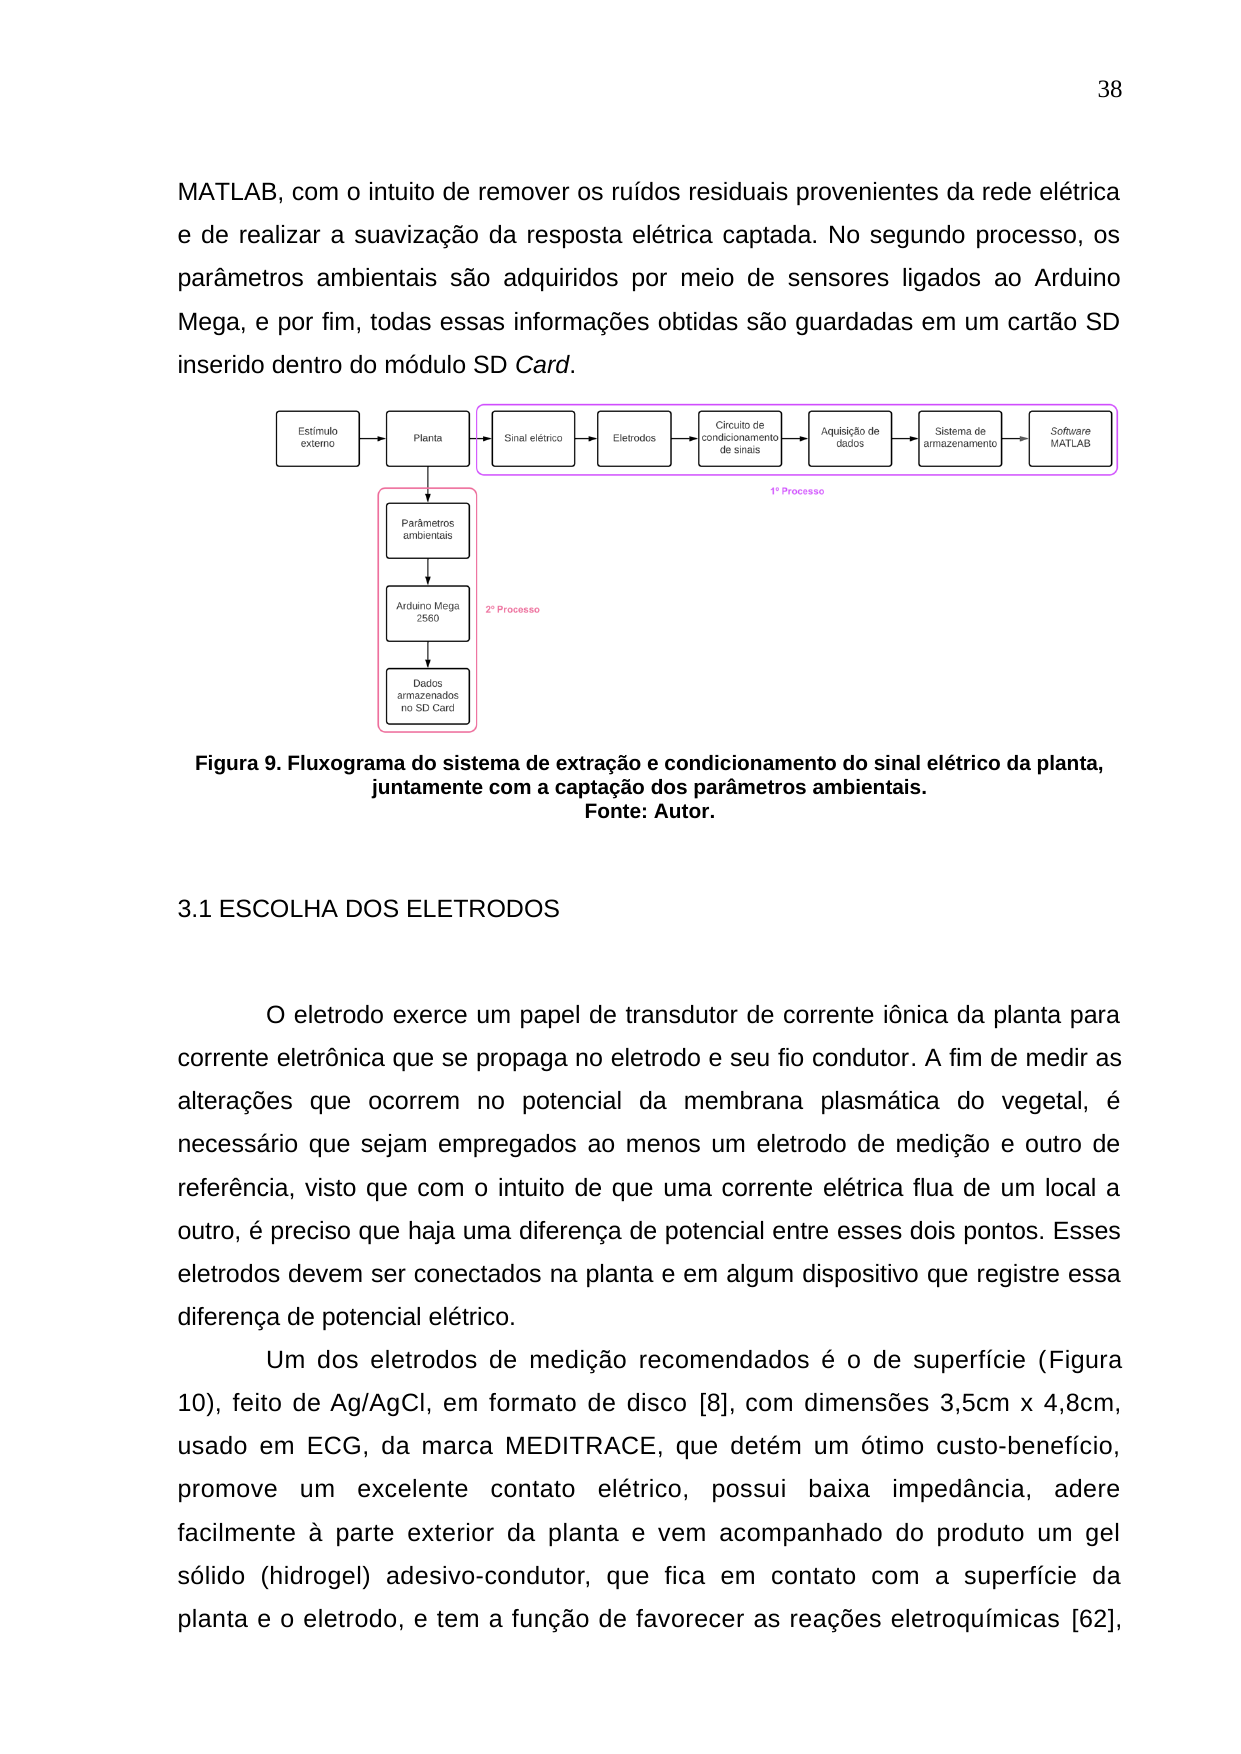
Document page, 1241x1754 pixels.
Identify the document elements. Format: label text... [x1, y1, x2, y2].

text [177, 177, 1122, 378]
text Figura 9. Fluxograma do sistema de extração e condicionamento do sinal elétrico da planta, juntamente com a captação dos parâmetros ambientais. [177, 751, 1122, 798]
subtitle escolha dos ELETRODOS [177, 894, 1122, 923]
picture [265, 392, 1130, 737]
text O eletrodo exerce um papel de transdutor de corrente iônica da planta para corrente eletrônica que se propaga no eletrodo e seu fio condutor. A fim de medir as alterações que ocorrem no potencial da membrana plasmática do vegetal, é necessário que sejam empregados ao menos um eletrodo de medição e outro de referência, visto que com o intuito de que uma corrente elétrica flua de um local a outro, é preciso que haja uma diferença de potencial entre esses dois pontos. Esses eletrodos devem ser conectados na planta e em algum dispositivo que registre essa diferença de potencial elétrico. [177, 1000, 1122, 1331]
text Fonte: Autor. [177, 798, 1122, 822]
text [177, 1345, 1122, 1632]
